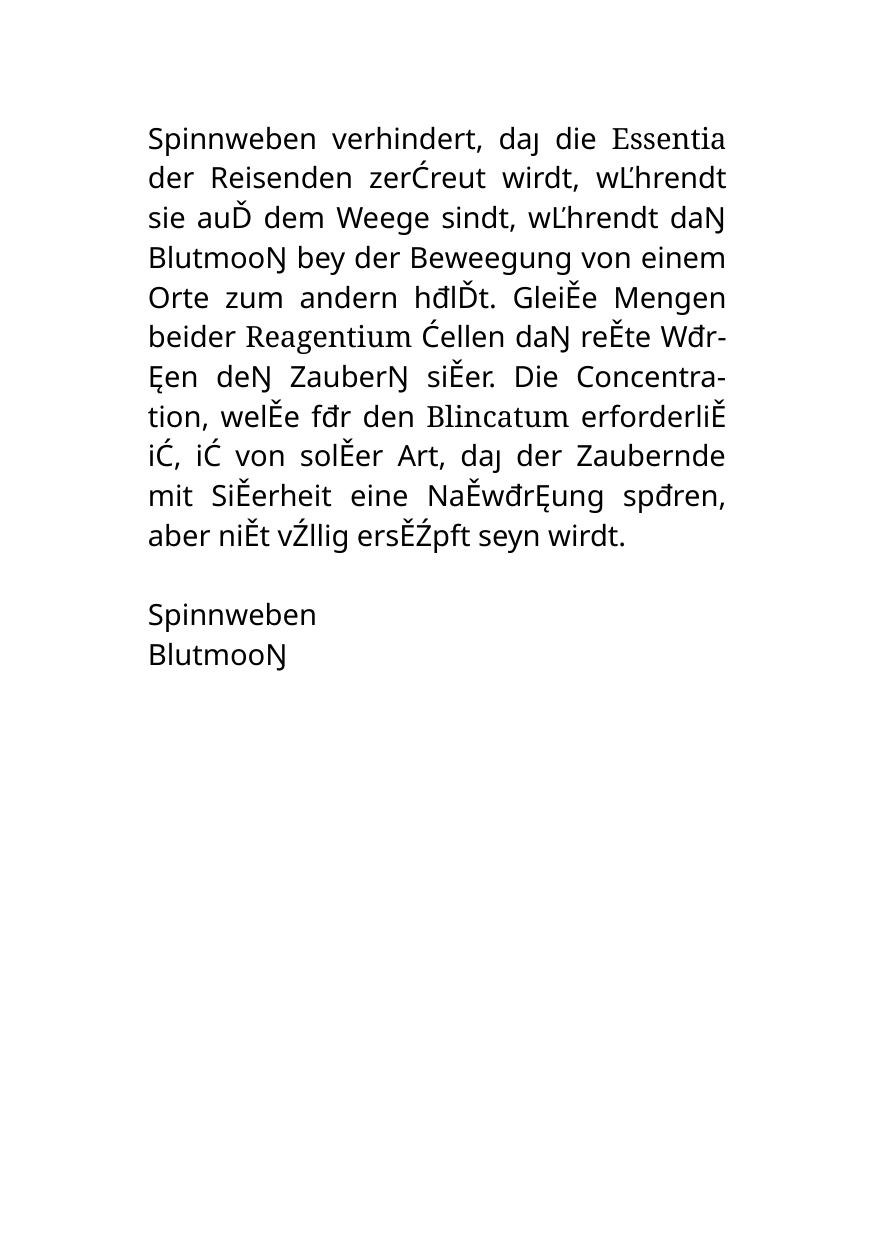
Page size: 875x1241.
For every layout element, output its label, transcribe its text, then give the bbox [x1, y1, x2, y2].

text BlutmooŊ [148, 634, 726, 674]
text Spinnweben [148, 594, 726, 634]
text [148, 118, 726, 555]
